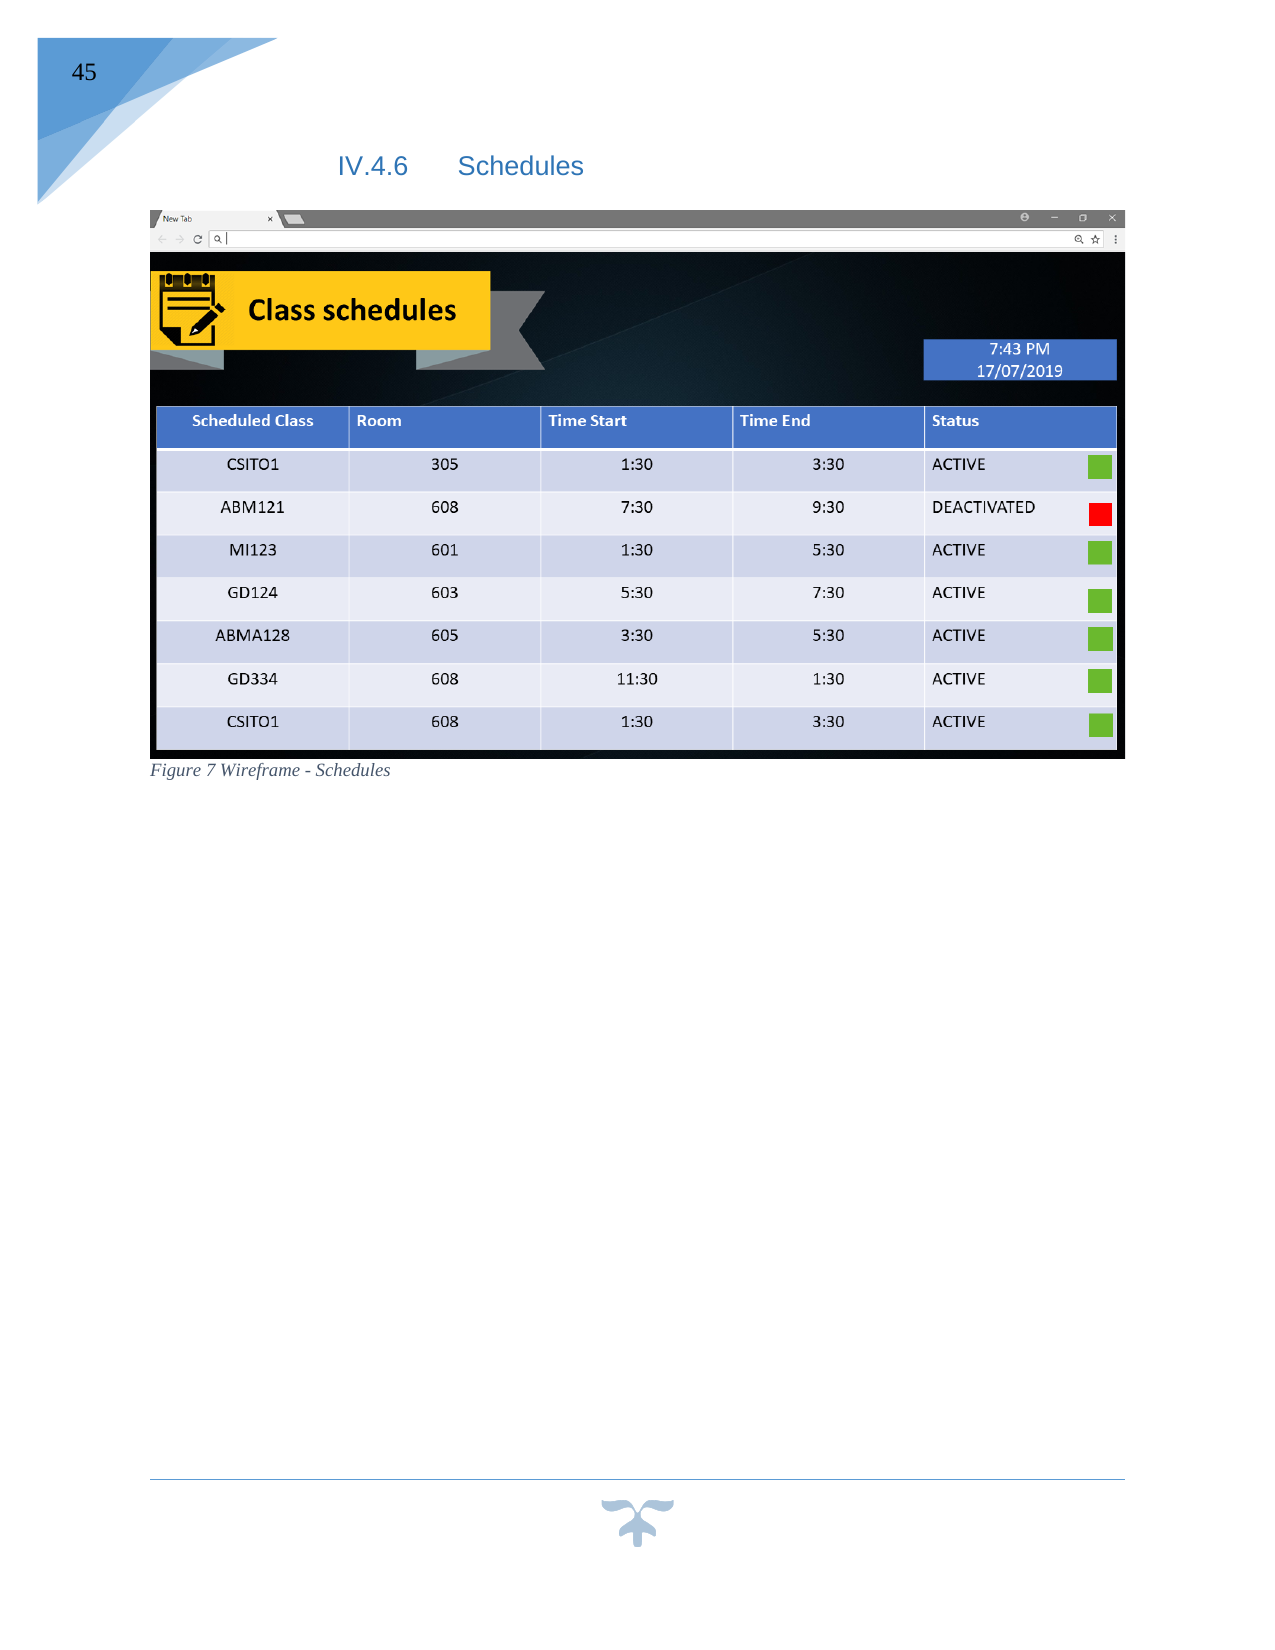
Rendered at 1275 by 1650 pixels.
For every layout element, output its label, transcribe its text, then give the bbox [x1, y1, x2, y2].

picture [150, 210, 1125, 759]
text Figure 7 Wireframe - Schedules [150, 759, 1125, 780]
picture [37, 37, 279, 206]
subtitle Schedules [337, 150, 1125, 181]
